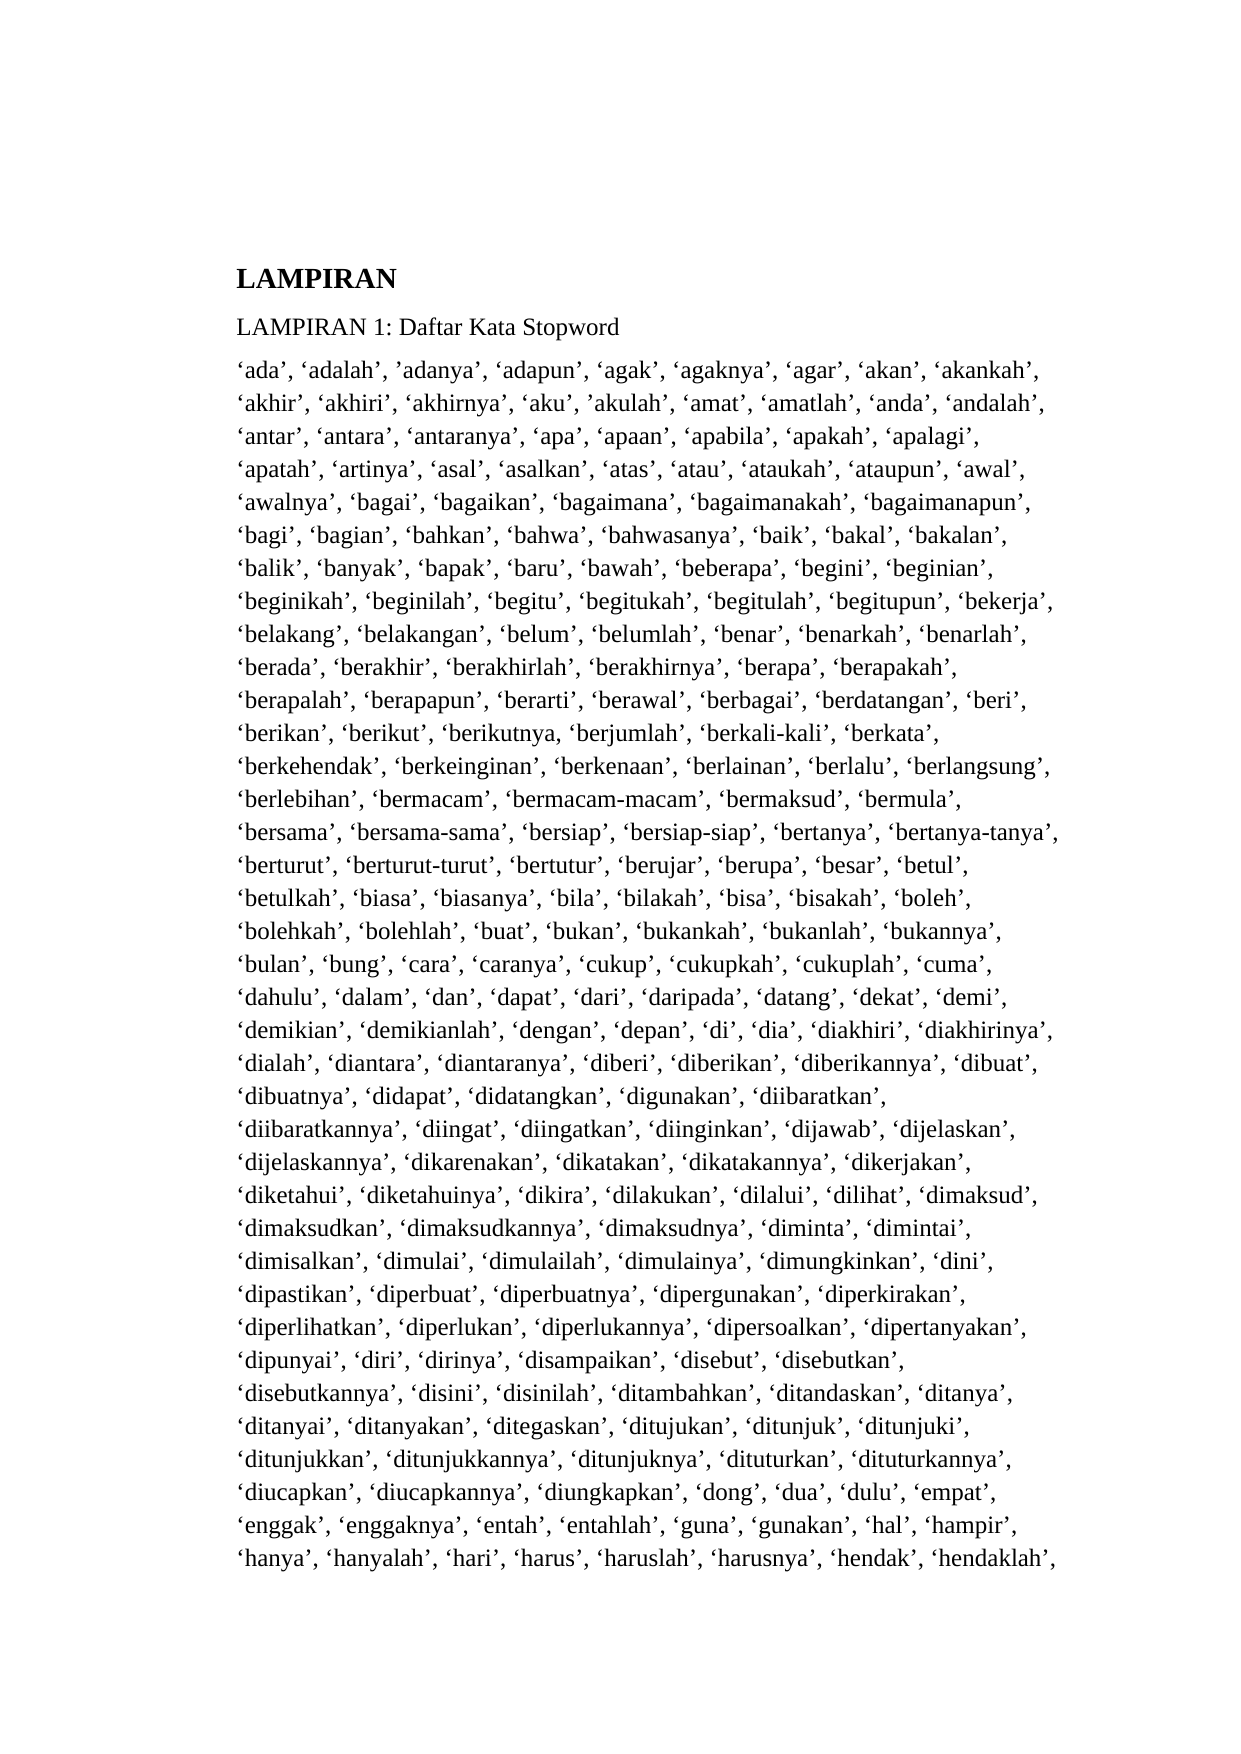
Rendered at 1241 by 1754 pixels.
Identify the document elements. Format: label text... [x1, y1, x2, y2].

subtitle LAMPIRAN [236, 261, 1063, 295]
text LAMPIRAN 1: Daftar Kata Stopword [236, 312, 1063, 340]
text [236, 355, 1063, 1572]
